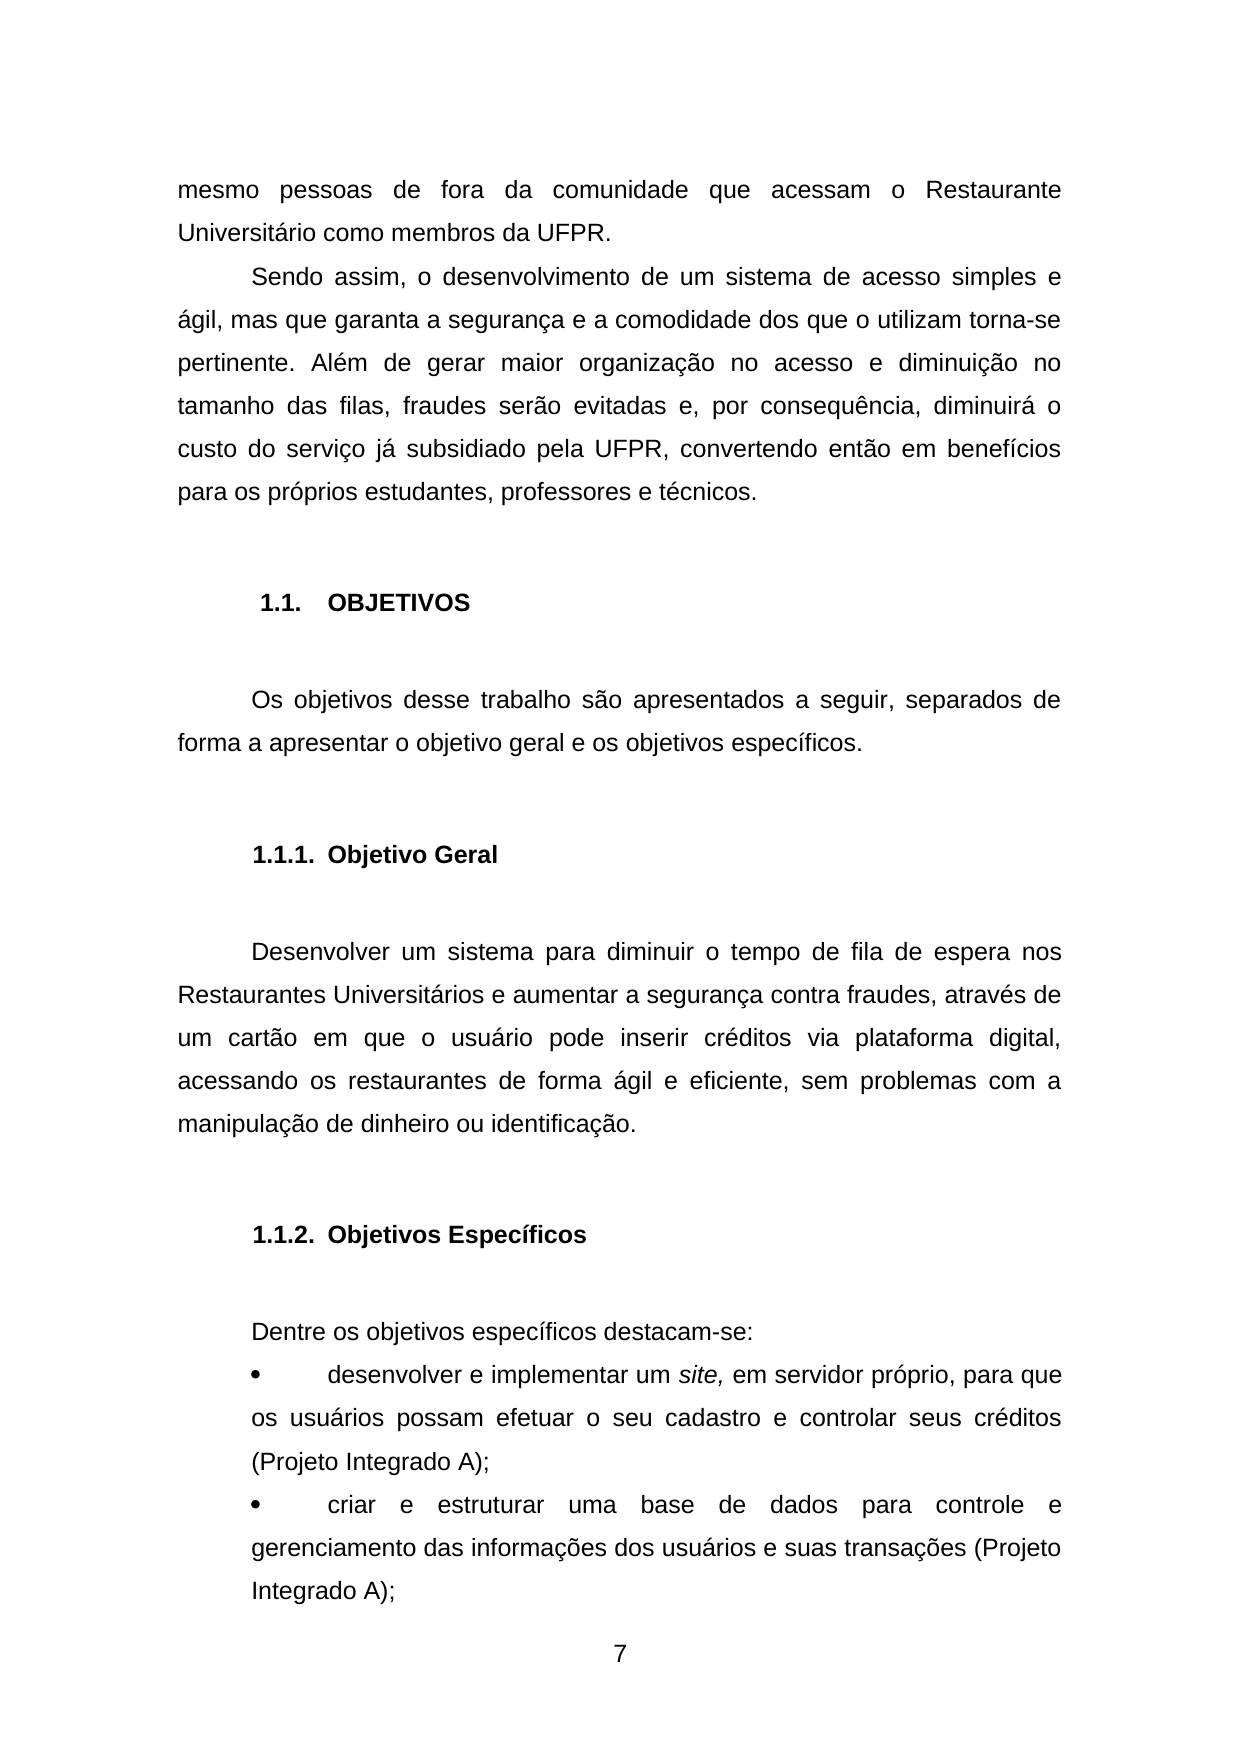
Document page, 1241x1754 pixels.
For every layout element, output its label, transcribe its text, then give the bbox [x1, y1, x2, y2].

list desenvolver e implementar um site, em servidor próprio, para que os usuários possam efetuar o seu cadastro e controlar seus créditos (Projeto Integrado A); [251, 1360, 1063, 1475]
subtitle Objetivos [260, 588, 1063, 617]
list criar e estruturar uma base de dados para controle e gerenciamento das informações dos usuários e suas transações (Projeto Integrado A); [251, 1490, 1063, 1605]
text Desenvolver um sistema para diminuir o tempo de fila de espera nos Restaurantes Universitários e aumentar a segurança contra fraudes, através de um cartão em que o usuário pode inserir créditos via plataforma digital, acessando os restaurantes de forma ágil e eficiente, sem problemas com a manipulação de dinheiro ou identificação. [177, 936, 1063, 1138]
text Os objetivos desse trabalho são apresentados a seguir, separados de forma a apresentar o objetivo geral e os objetivos específicos. [177, 685, 1063, 757]
subtitle Objetivo Geral [252, 839, 1063, 868]
text Dentre os objetivos específicos destacam-se: [177, 1317, 1063, 1346]
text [177, 175, 1063, 247]
text Sendo assim, o desenvolvimento de um sistema de acesso simples e ágil, mas que garanta a segurança e a comodidade dos que o utilizam torna-se pertinente. Além de gerar maior organização no acesso e diminuição no tamanho das filas, fraudes serão evitadas e, por consequência, diminuirá o custo do serviço já subsidiado pela UFPR, convertendo então em benefícios para os próprios estudantes, professores e técnicos. [177, 261, 1063, 506]
subtitle Objetivos Específicos [252, 1220, 1063, 1249]
